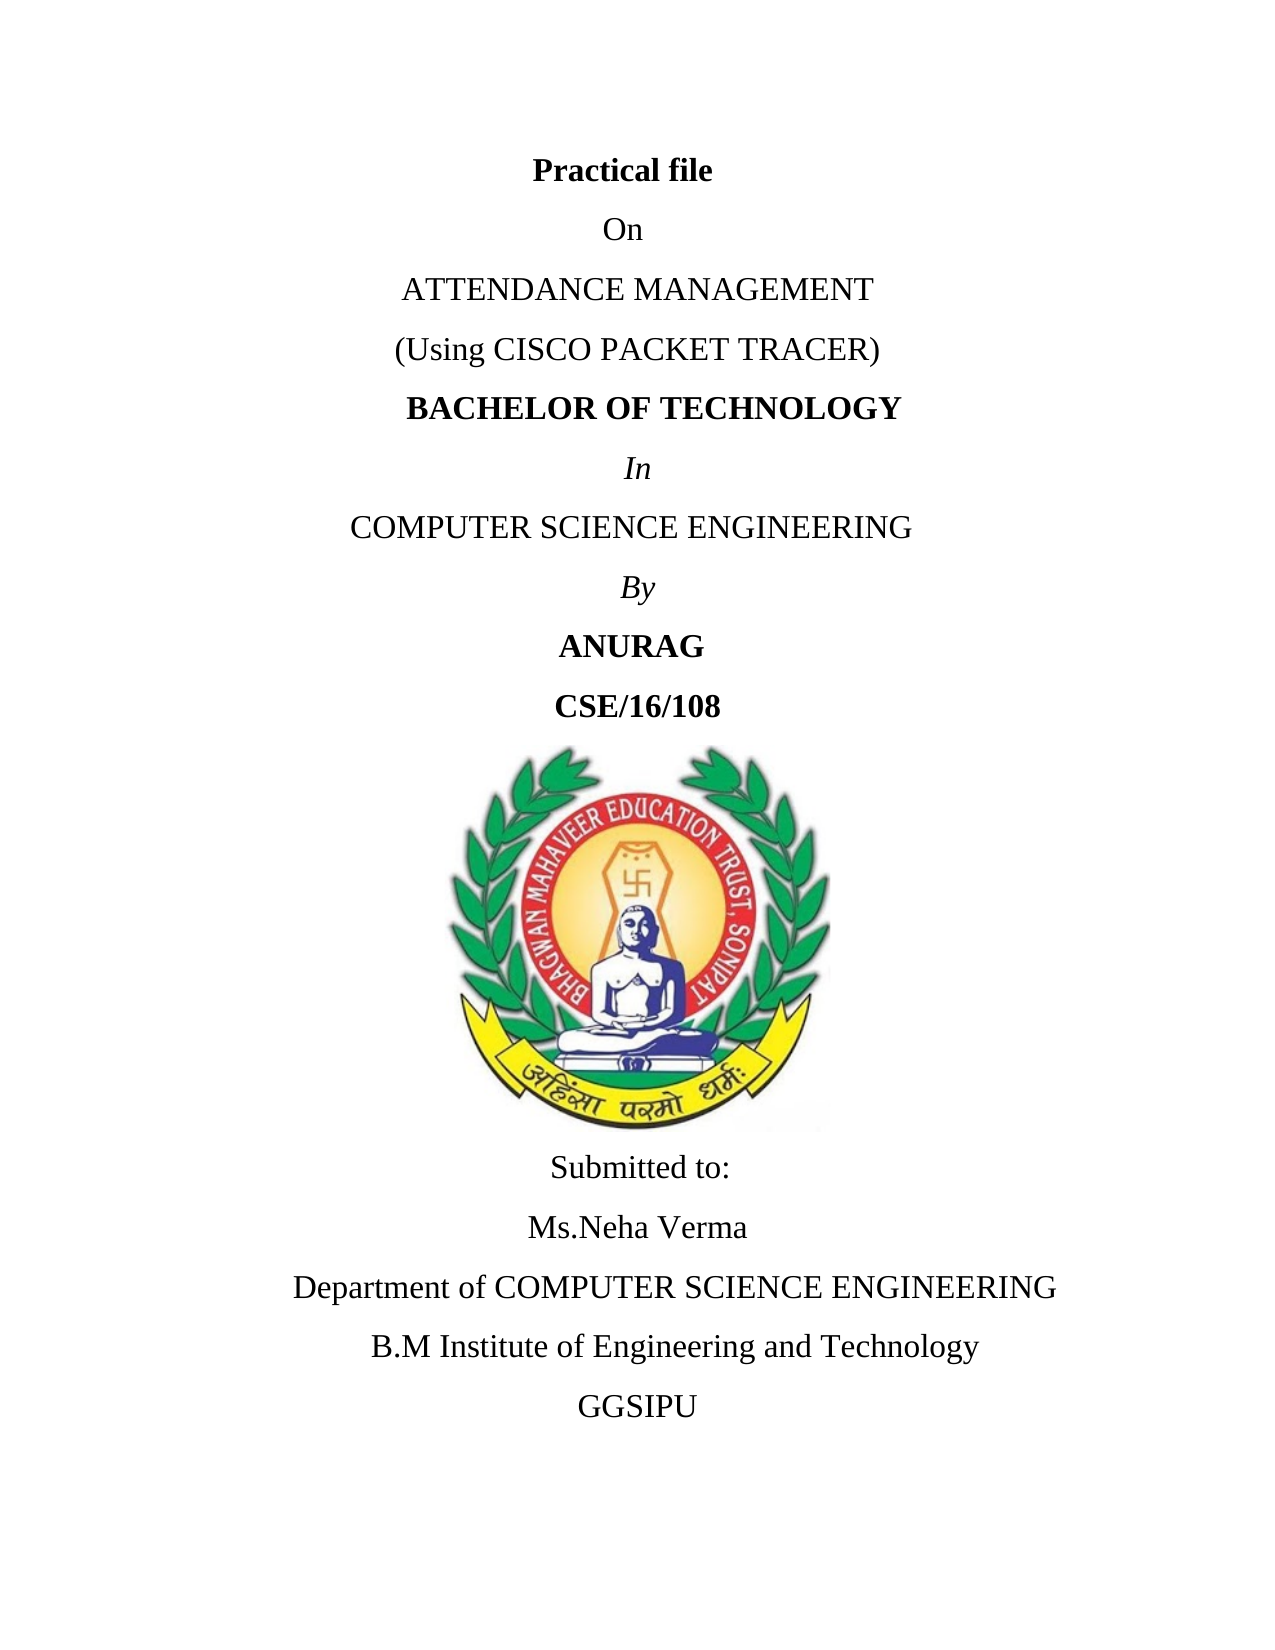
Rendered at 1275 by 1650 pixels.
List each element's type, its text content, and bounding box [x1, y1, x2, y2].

text CSE/16/108 [150, 686, 1125, 724]
text ATTENDANCE MANAGEMENT [150, 269, 1125, 307]
text In [150, 448, 1125, 486]
text Submitted to: [150, 1148, 1125, 1186]
text GGSIPU [150, 1386, 1125, 1424]
text On [120, 209, 1125, 248]
text Practical file [120, 150, 1125, 188]
text B.M Institute of Engineering and Technology [225, 1327, 1125, 1365]
text Ms.Neha Verma [150, 1207, 1125, 1246]
text COMPUTER SCIENCE ENGINEERING [150, 507, 1125, 546]
text By [150, 567, 1125, 605]
text (Using CISCO PACKET TRACER) [150, 329, 1125, 367]
text Department of COMPUTER SCIENCE ENGINEERING [225, 1267, 1125, 1305]
picture [444, 745, 831, 1132]
text ANURAG [450, 627, 1125, 665]
text BACHELOR OF TECHNOLOGY [150, 388, 1125, 427]
